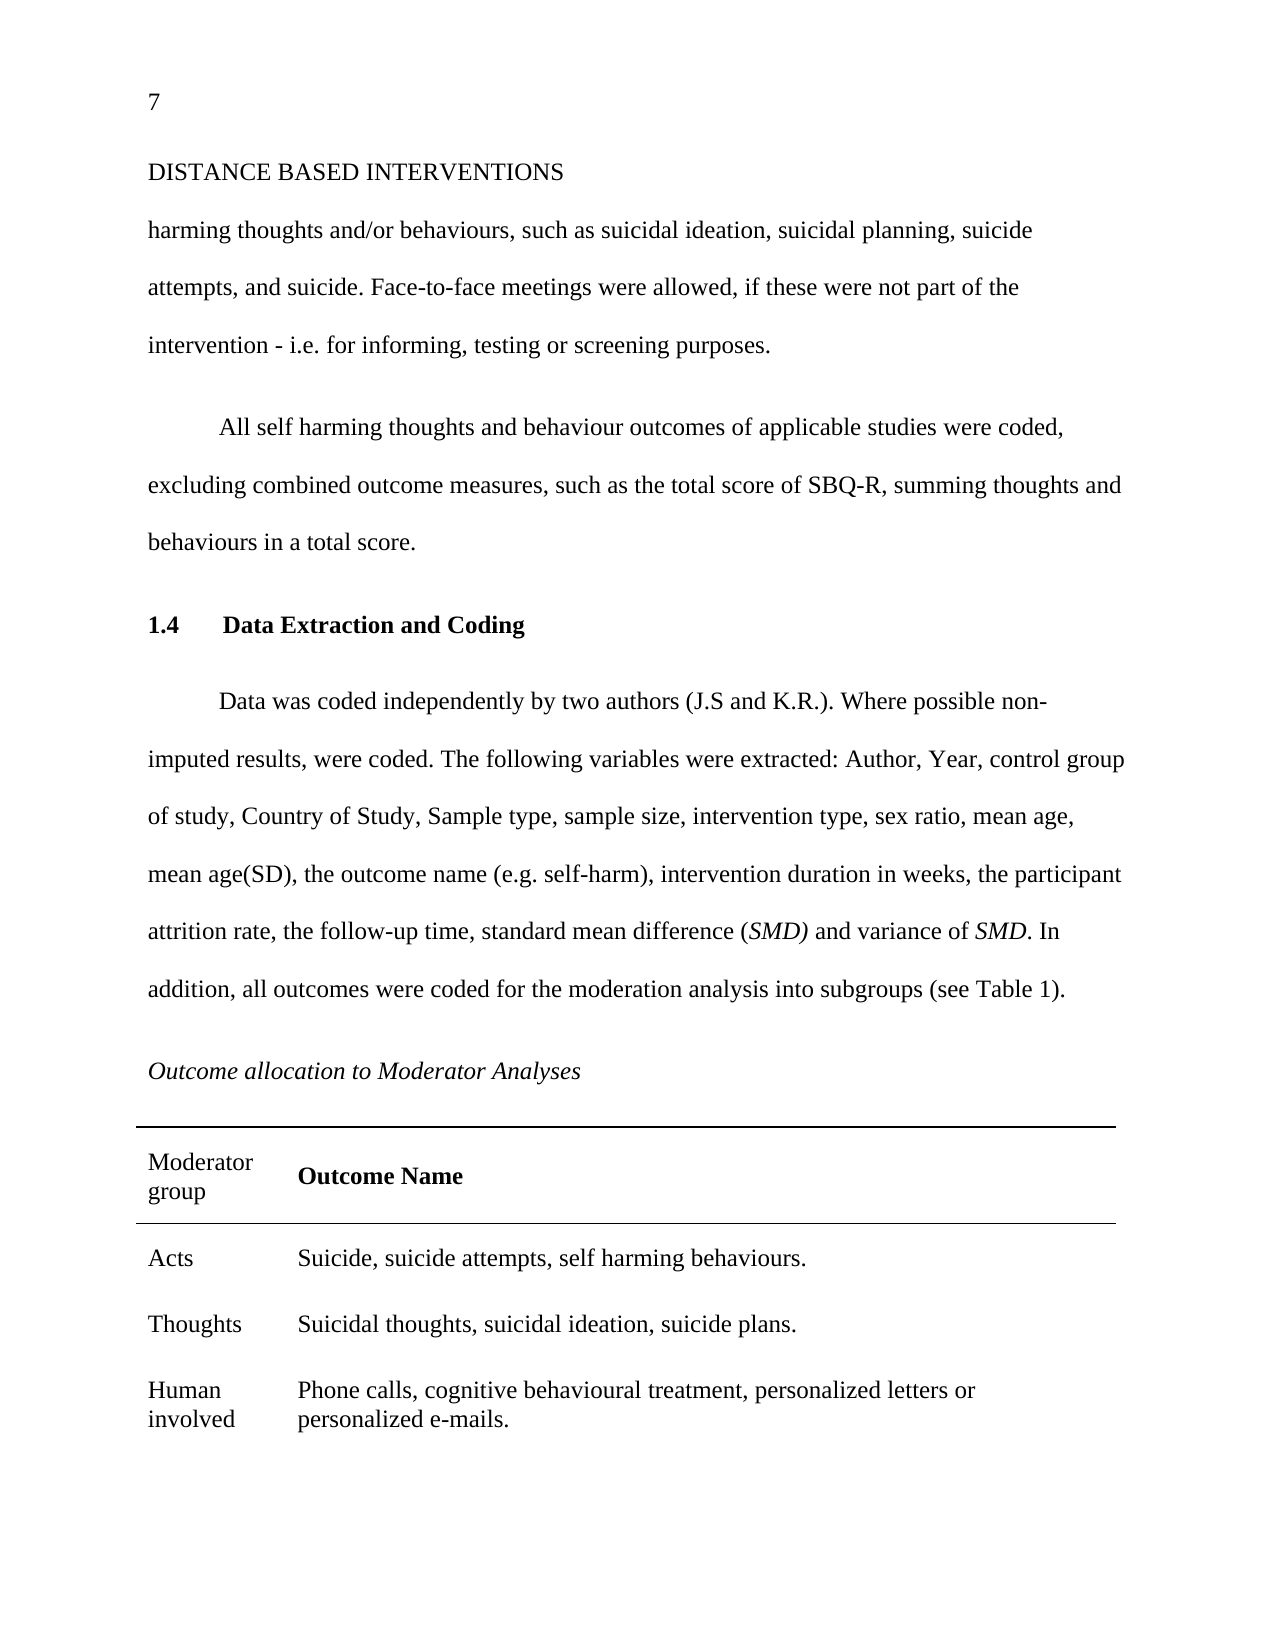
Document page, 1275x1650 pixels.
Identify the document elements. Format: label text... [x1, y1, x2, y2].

table_cell Suicide, suicide attempts, self harming behaviours. [286, 1224, 1116, 1291]
text Data was coded independently by two authors (J.S and K.R.). Where possible non-imputed results, were coded. The following variables were extracted: Author, Year, control group of study, Country of Study, Sample type, sample size, intervention type, sex ratio, mean age, mean age(SD), the outcome name (e.g. self-harm), intervention duration in weeks, the participant attrition rate, the follow-up time, standard mean difference (SMD) and variance of SMD. In addition, all outcomes were coded for the moderation analysis into subgroups (see Table 1). [148, 686, 1127, 1002]
subtitle 1.4 Data Extraction and Coding [148, 610, 1127, 639]
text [148, 215, 1127, 359]
table_header Moderator group [136, 1128, 286, 1223]
table_header Outcome Name [286, 1128, 1116, 1223]
table_cell Suicidal thoughts, suicidal ideation, suicide plans. [286, 1291, 1116, 1357]
table_cell Thoughts [136, 1291, 286, 1357]
table_cell Phone calls, cognitive behavioural treatment, personalized letters or personalized e-mails. [286, 1357, 1116, 1452]
text All self harming thoughts and behaviour outcomes of applicable studies were coded, excluding combined outcome measures, such as the total score of SBQ-R, summing thoughts and behaviours in a total score. [148, 412, 1127, 556]
table_cell Acts [136, 1224, 286, 1291]
text Outcome allocation to Moderator Analyses [148, 1056, 1127, 1085]
table_cell Human involved [136, 1357, 286, 1452]
